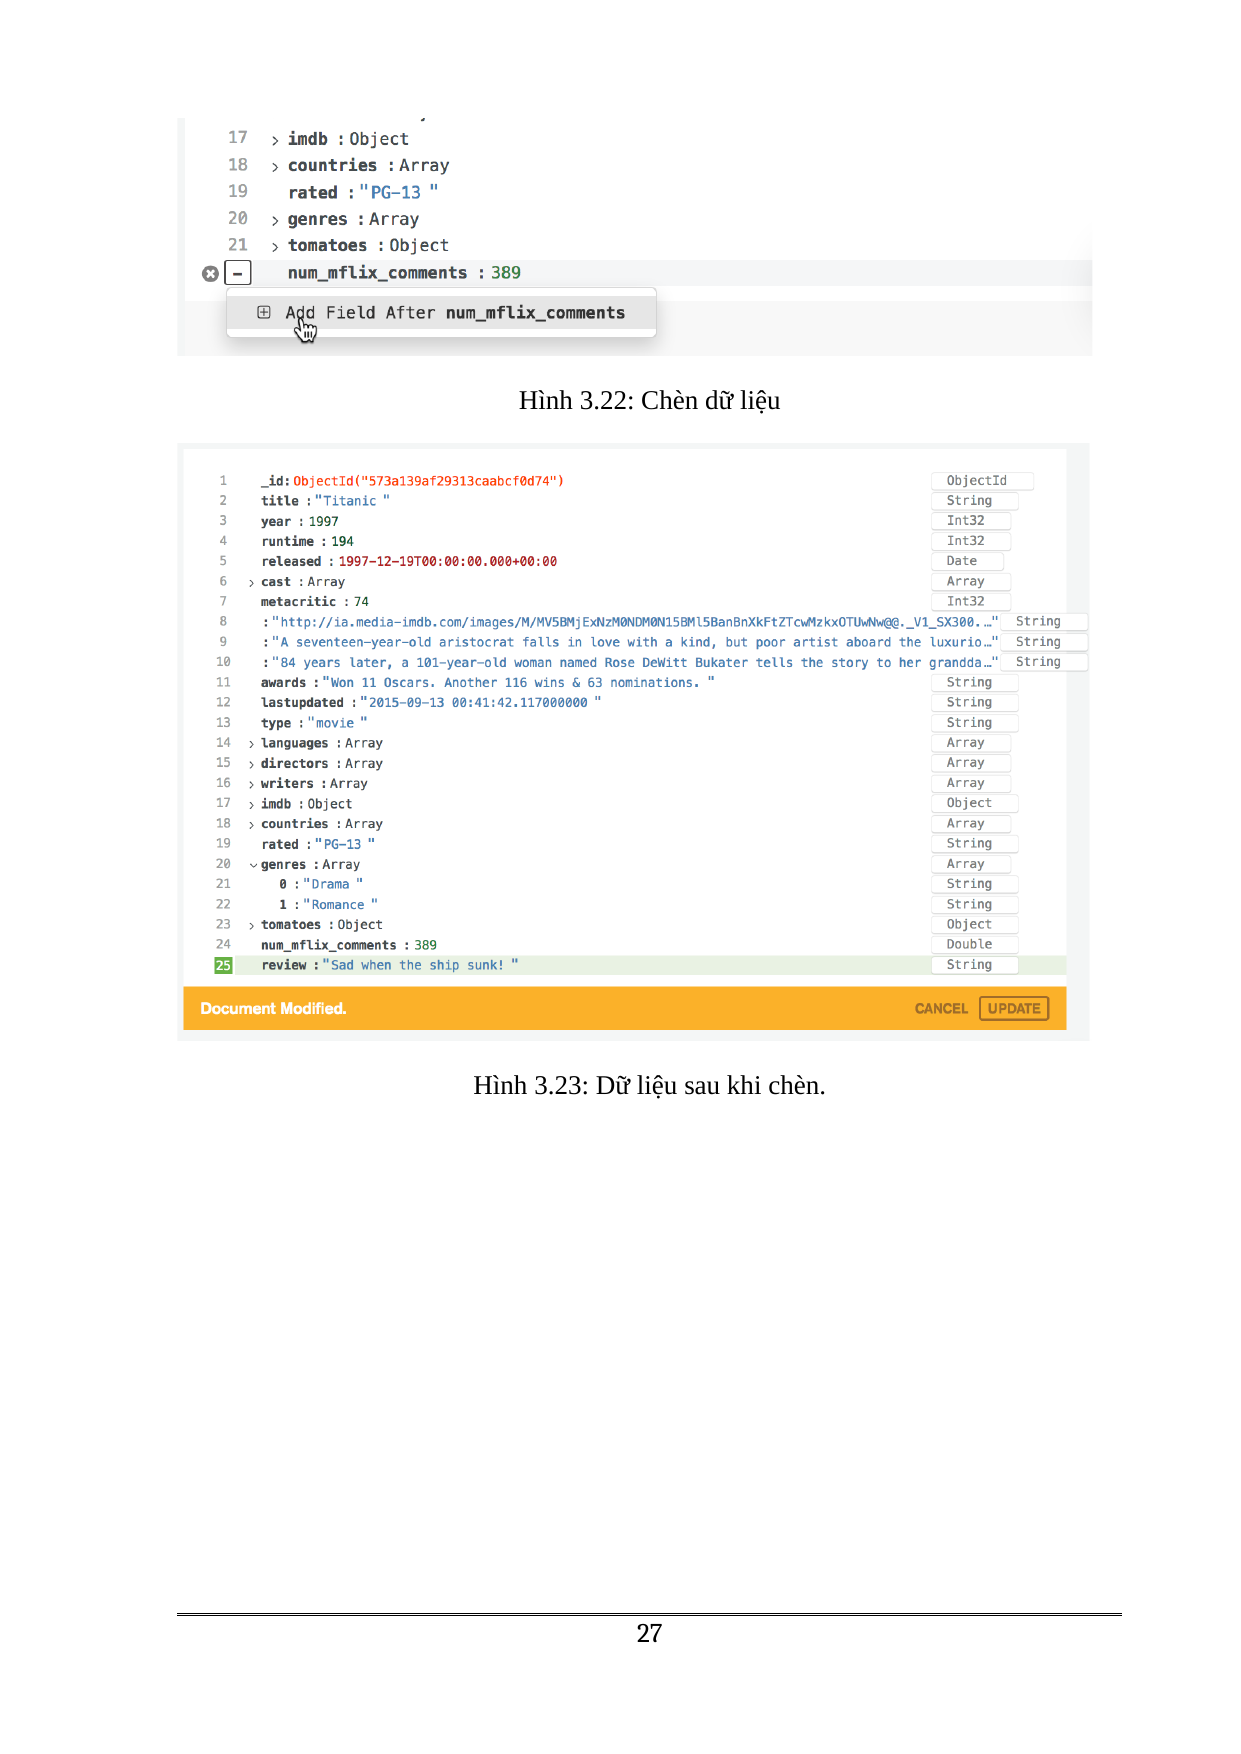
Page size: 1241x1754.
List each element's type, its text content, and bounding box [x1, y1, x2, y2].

picture [177, 443, 1093, 1041]
picture [177, 118, 1093, 356]
